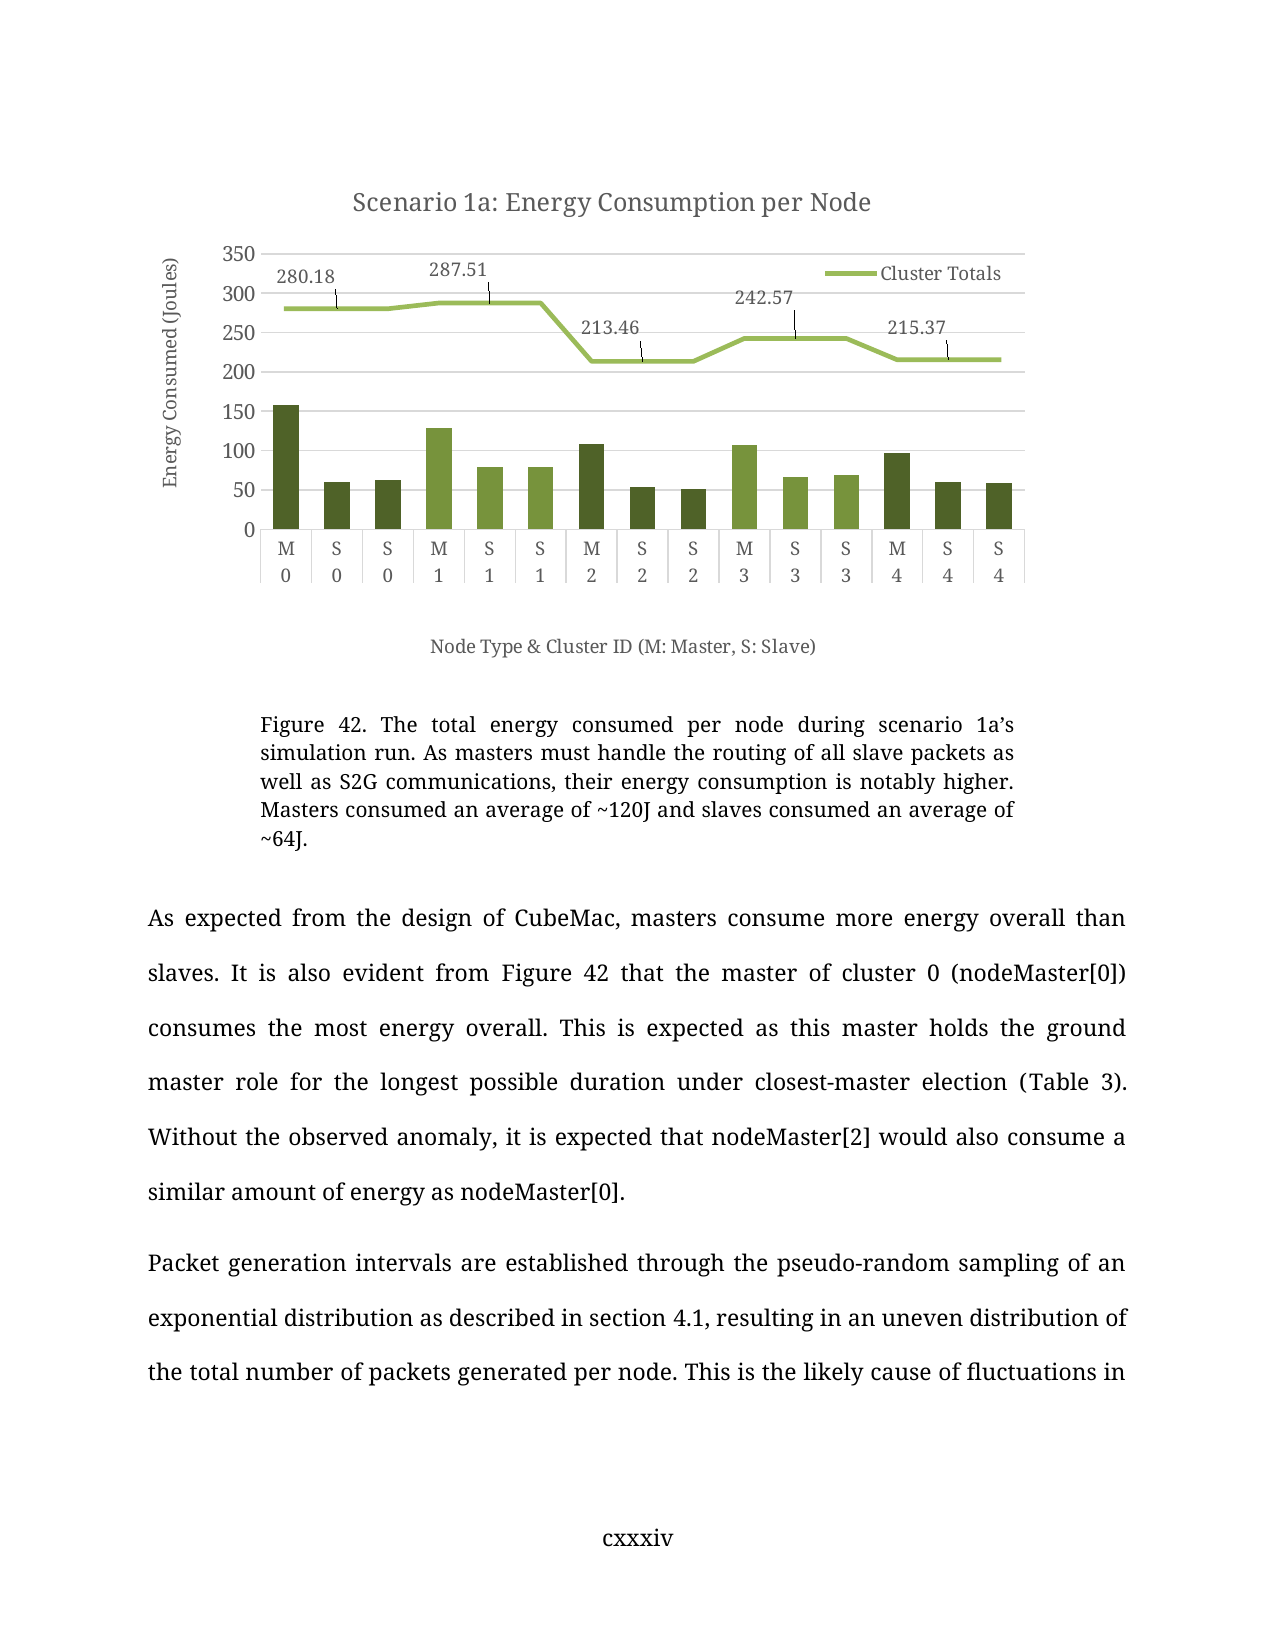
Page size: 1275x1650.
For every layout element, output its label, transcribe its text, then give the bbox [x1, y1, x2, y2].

text As expected from the design of CubeMac, masters consume more energy overall than slaves. It is also evident from Figure 42 that the master of cluster 0 (nodeMaster[0]) consumes the most energy overall. This is expected as this master holds the ground master role for the longest possible duration under closest-master election (Table 3). Without the observed anomaly, it is expected that nodeMaster[2] would also consume a similar amount of energy as nodeMaster[0]. [148, 902, 1127, 1207]
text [148, 1247, 1127, 1388]
text Figure 42. The total energy consumed per node during scenario 1a’s simulation run. As masters must handle the routing of all slave packets as well as S2G communications, their energy consumption is notably higher. Masters consumed an average of ~120J and slaves consumed an average of ~64J. [260, 710, 1015, 852]
